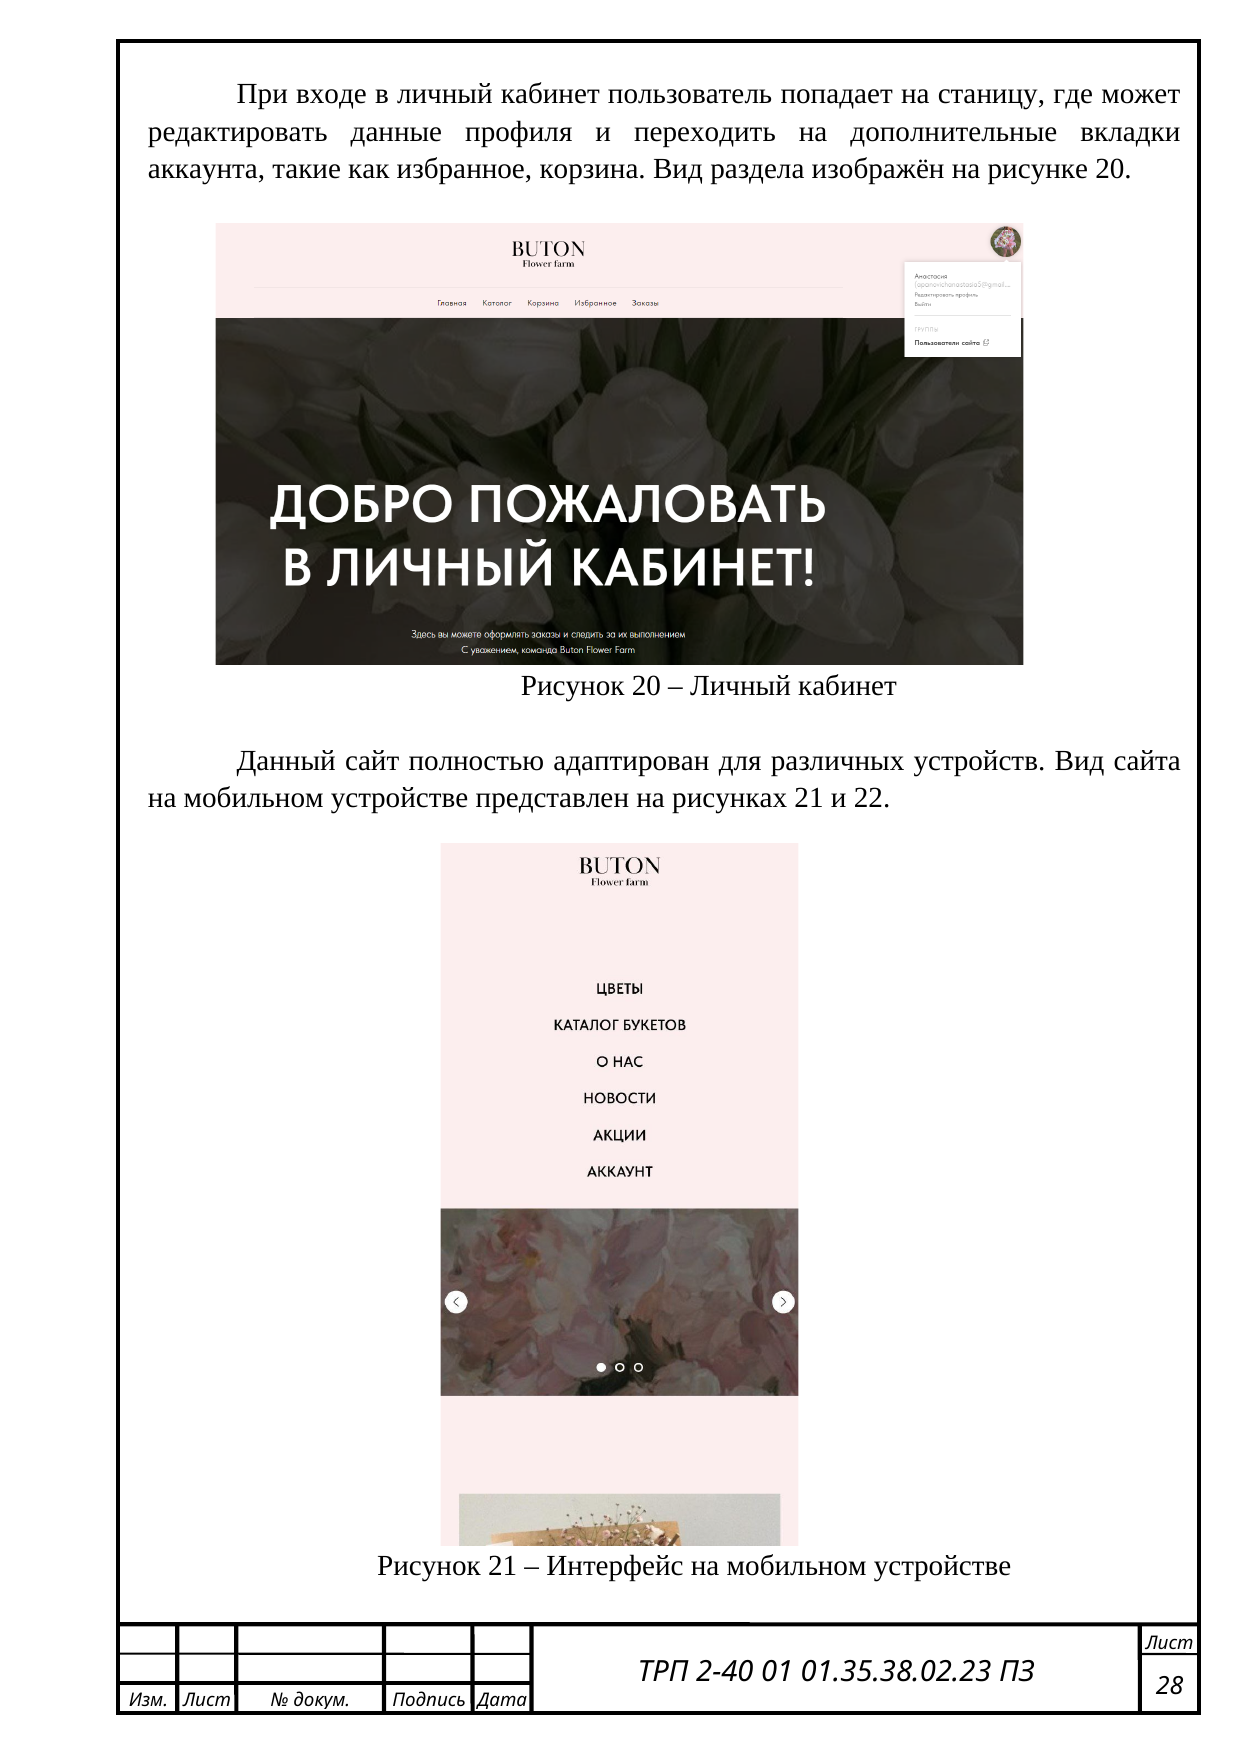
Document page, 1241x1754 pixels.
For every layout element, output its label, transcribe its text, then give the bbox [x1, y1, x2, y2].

picture [440, 843, 799, 1546]
text При входе в личный кабинет пользователь попадает на станицу, где может редактировать данные профиля и переходить на дополнительные вкладки аккаунта, такие как избранное, корзина. Вид раздела изображён на рисунке 20. [148, 74, 1181, 186]
picture [215, 223, 1024, 665]
text Данный сайт полностью адаптирован для различных устройств. Вид сайта на мобильном устройстве представлен на рисунках 21 и 22. [148, 740, 1181, 815]
